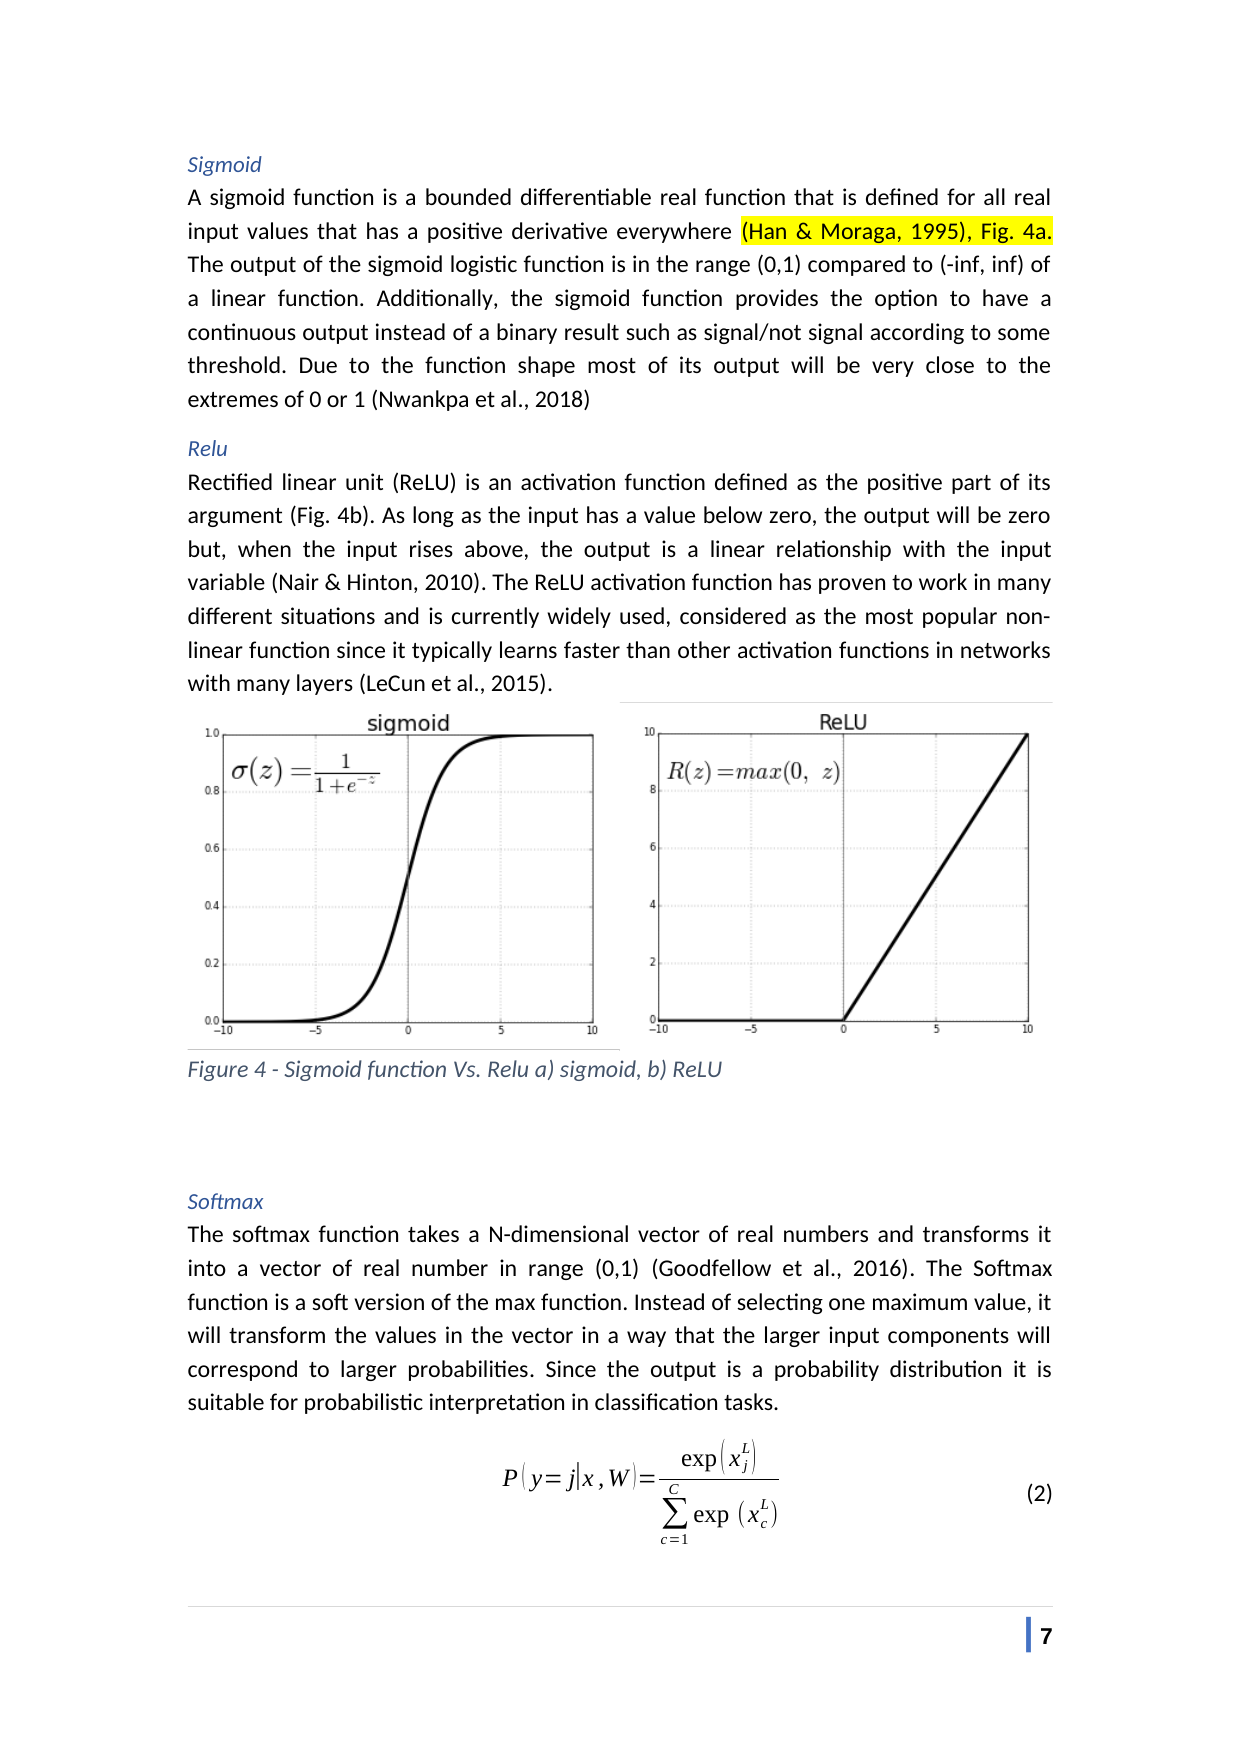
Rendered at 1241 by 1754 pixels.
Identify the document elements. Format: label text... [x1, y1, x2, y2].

text The softmax function takes N-dimensional vector of real numbers and transforms it into a vector of real number in range (0,1) (Goodfellow et al., 2016). Softmax function is a soft version of max function. Instead of selecting one maximum value, it will transform the values in the vector in a way that the larger input components will correspond to larger probabilities. Since the output is a probability distribution it is suitable for probabilistic interpretation in classification tasks. [187, 1219, 1053, 1417]
subtitle Relu [187, 434, 1053, 462]
text Figure 4 - Sigmoid function Vs. Relu a) sigmoid, b) ReLU [187, 1054, 1053, 1084]
text Rectified linear unit (ReLU) is an activation function defined as the positive part of its argument (Fig. 4b). As long as the input has a value below zero, the output will be zero but, when the input rises above, the output is a linear relationship with the input variable (Nair & Hinton, 2010). The ReLU activation function has proven to work in many different situations and is currently widely used, considered as the most popular non-linear function since it typically learns faster than other activation functions in networks with many layers (LeCun et al., 2015). [187, 467, 1053, 698]
picture [187, 702, 1053, 1051]
subtitle Softmax [187, 1187, 1053, 1215]
text (2) [187, 1438, 1053, 1547]
subtitle Sigmoid [187, 150, 1053, 178]
text A sigmoid function is a bounded differentiable real function that is defined for all real input values that has a positive derivative everywhere (Han & Moraga, 1995), Fig. 4a. The output of the sigmoid logistic function is in the range (0,1) compared to (-inf, inf) of a linear function. Additionally, the sigmoid function provides the option to have a continuous output instead of a binary result such as signal/not signal according to some threshold. Due to the function shape most of its output will be very close to the extremes of 0 or 1 (Nwankpa et al., 2018) [187, 182, 1053, 413]
